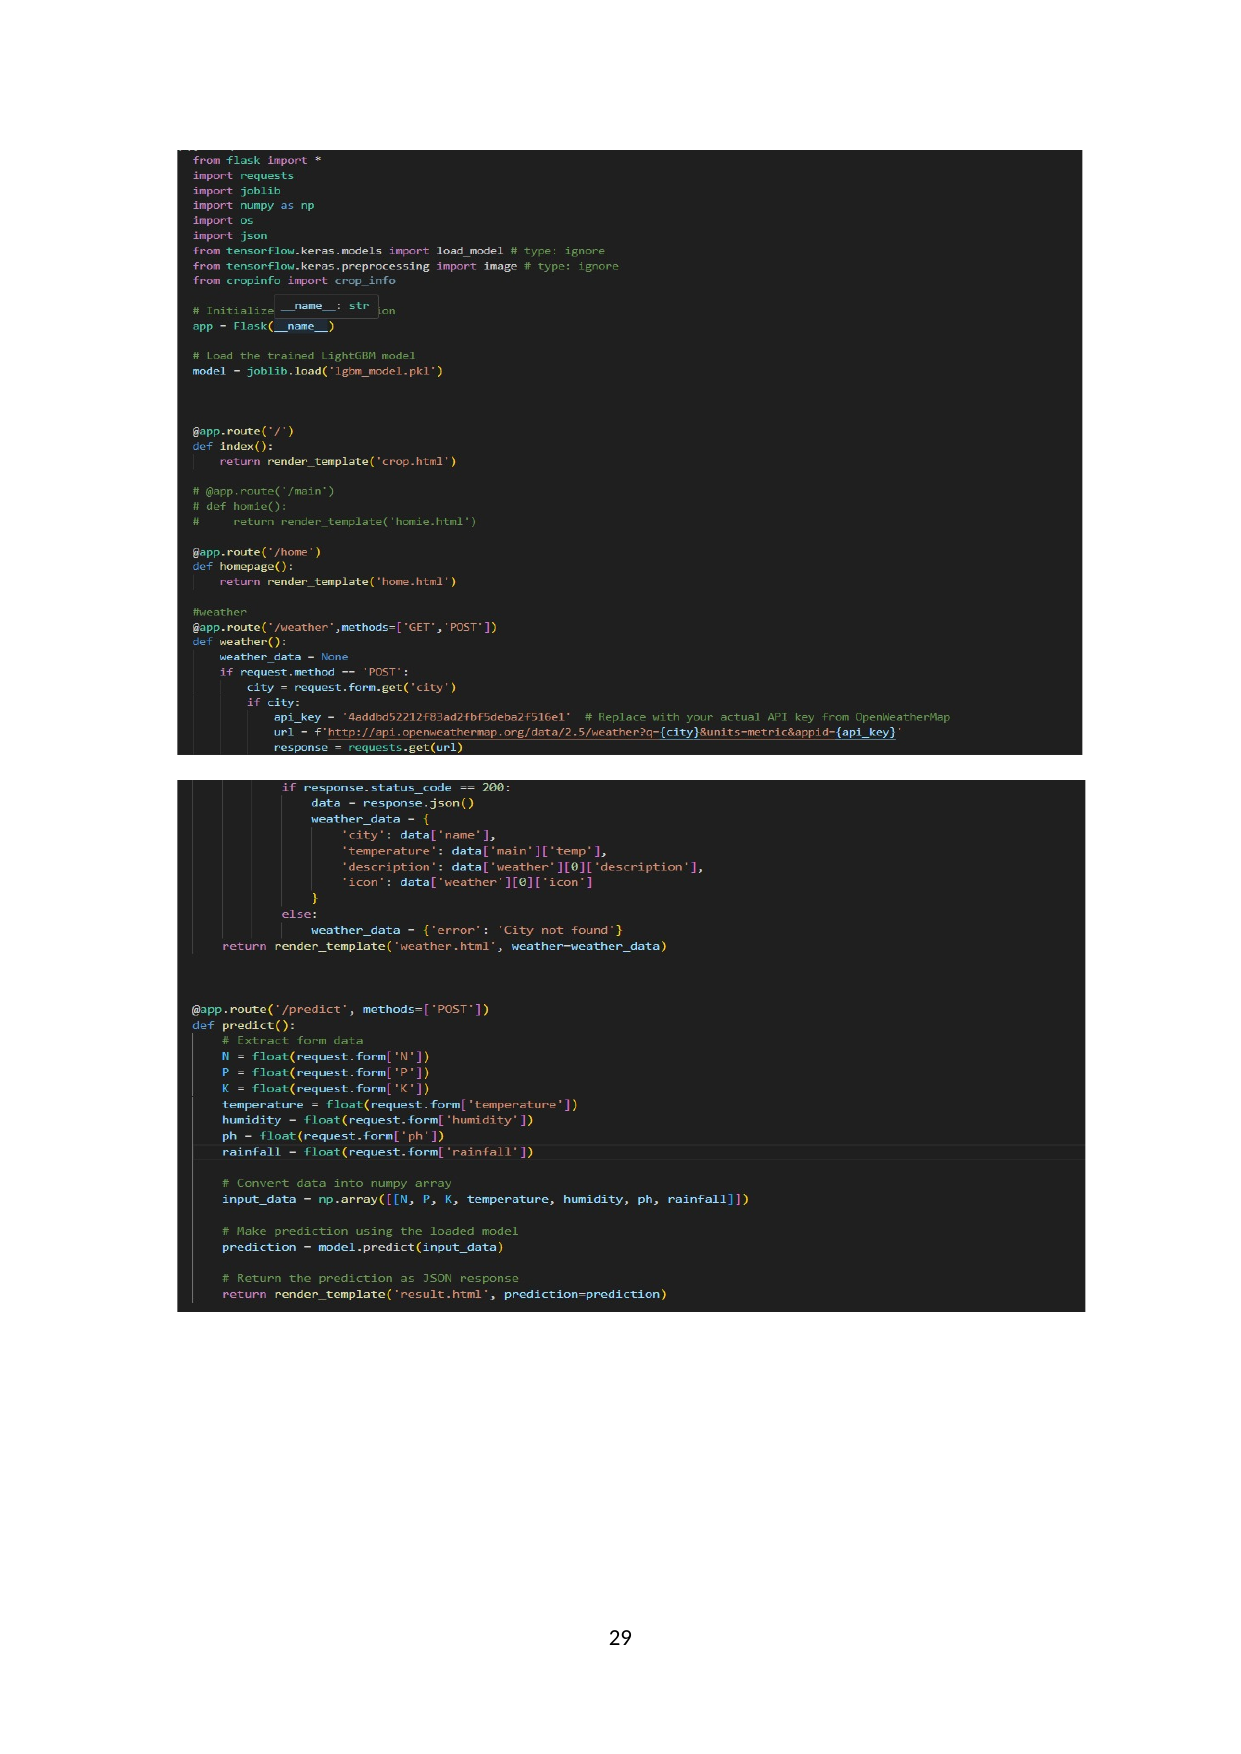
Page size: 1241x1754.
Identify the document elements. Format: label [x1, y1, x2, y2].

picture [177, 780, 1086, 1312]
picture [177, 150, 1083, 755]
